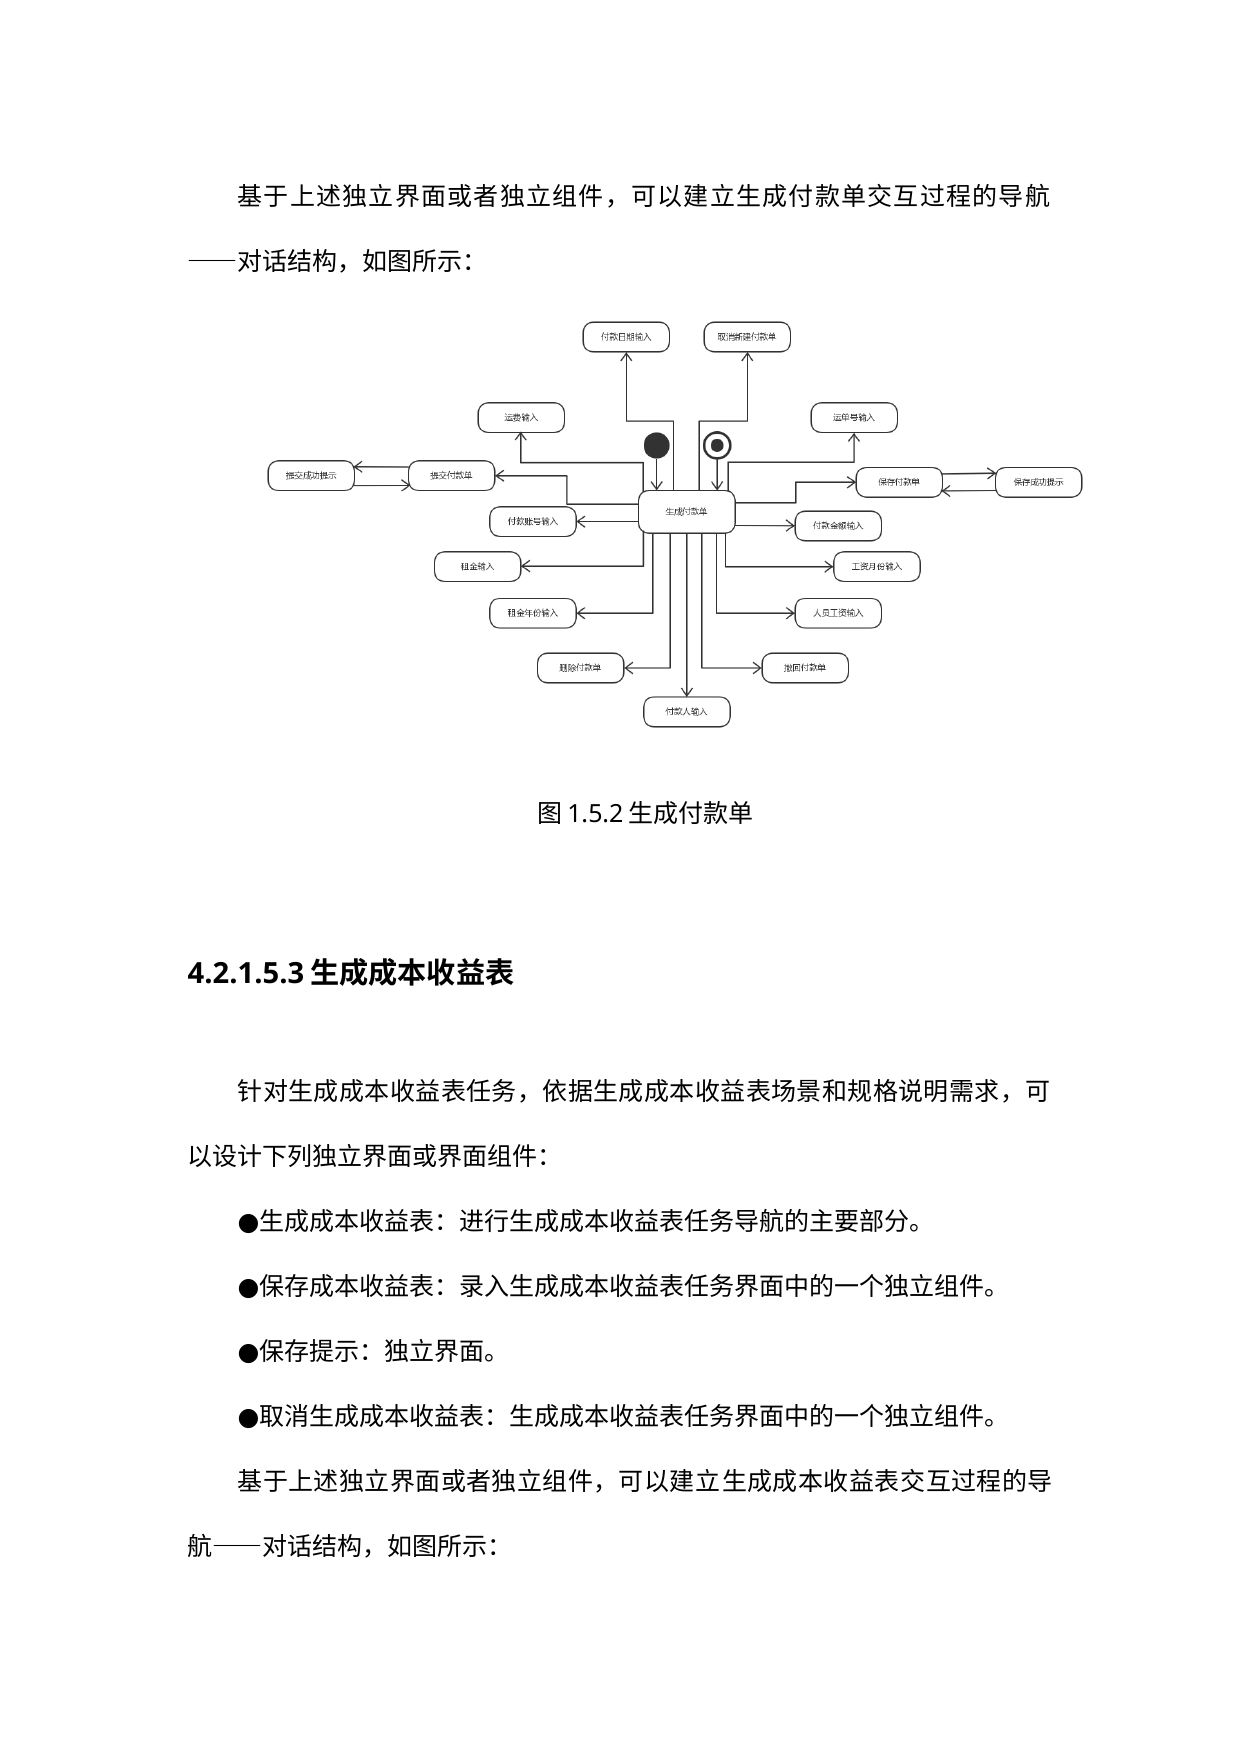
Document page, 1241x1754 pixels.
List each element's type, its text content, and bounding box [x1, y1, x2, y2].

subtitle 4.2.1.5.3生成成本收益表 [187, 939, 1053, 1004]
text 图1.5.2生成付款单 [187, 779, 1053, 844]
text 基于上述独立界面或者独立组件，可以建立生成付款单交互过程的导航——对话结构，如图所示： [187, 162, 1053, 292]
text 针对生成成本收益表任务，依据生成成本收益表场景和规格说明需求，可以设计下列独立界面或界面组件： [187, 1057, 1053, 1187]
text ●保存提示：独立界面。 [187, 1317, 1053, 1382]
text 基于上述独立界面或者独立组件，可以建立生成成本收益表交互过程的导航——对话结构，如图所示： [187, 1447, 1053, 1577]
picture [237, 292, 1102, 747]
text ●保存成本收益表：录入生成成本收益表任务界面中的一个独立组件。 [187, 1252, 1053, 1317]
text ●生成成本收益表：进行生成成本收益表任务导航的主要部分。 [187, 1187, 1053, 1252]
text ●取消生成成本收益表：生成成本收益表任务界面中的一个独立组件。 [187, 1382, 1053, 1447]
